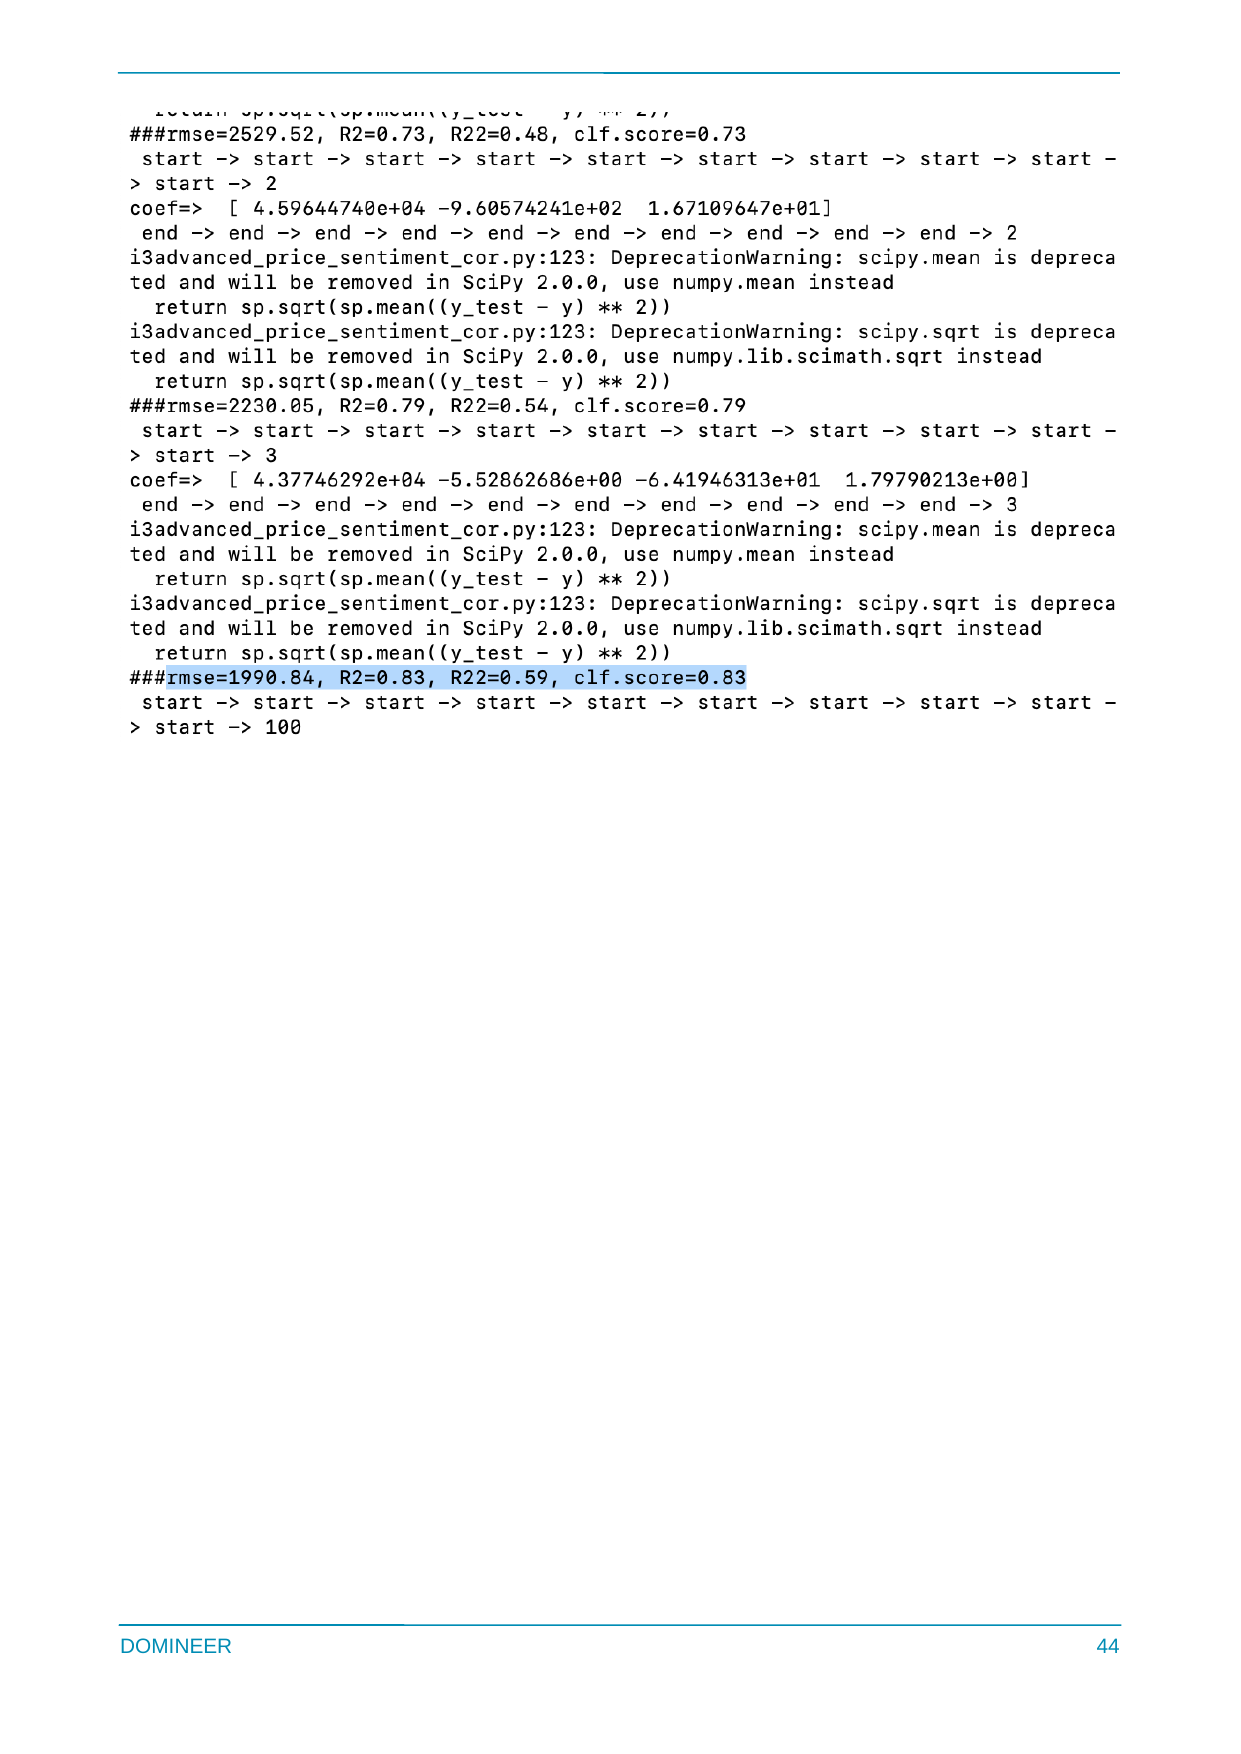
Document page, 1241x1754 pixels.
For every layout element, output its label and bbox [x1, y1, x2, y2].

picture [120, 112, 1120, 742]
